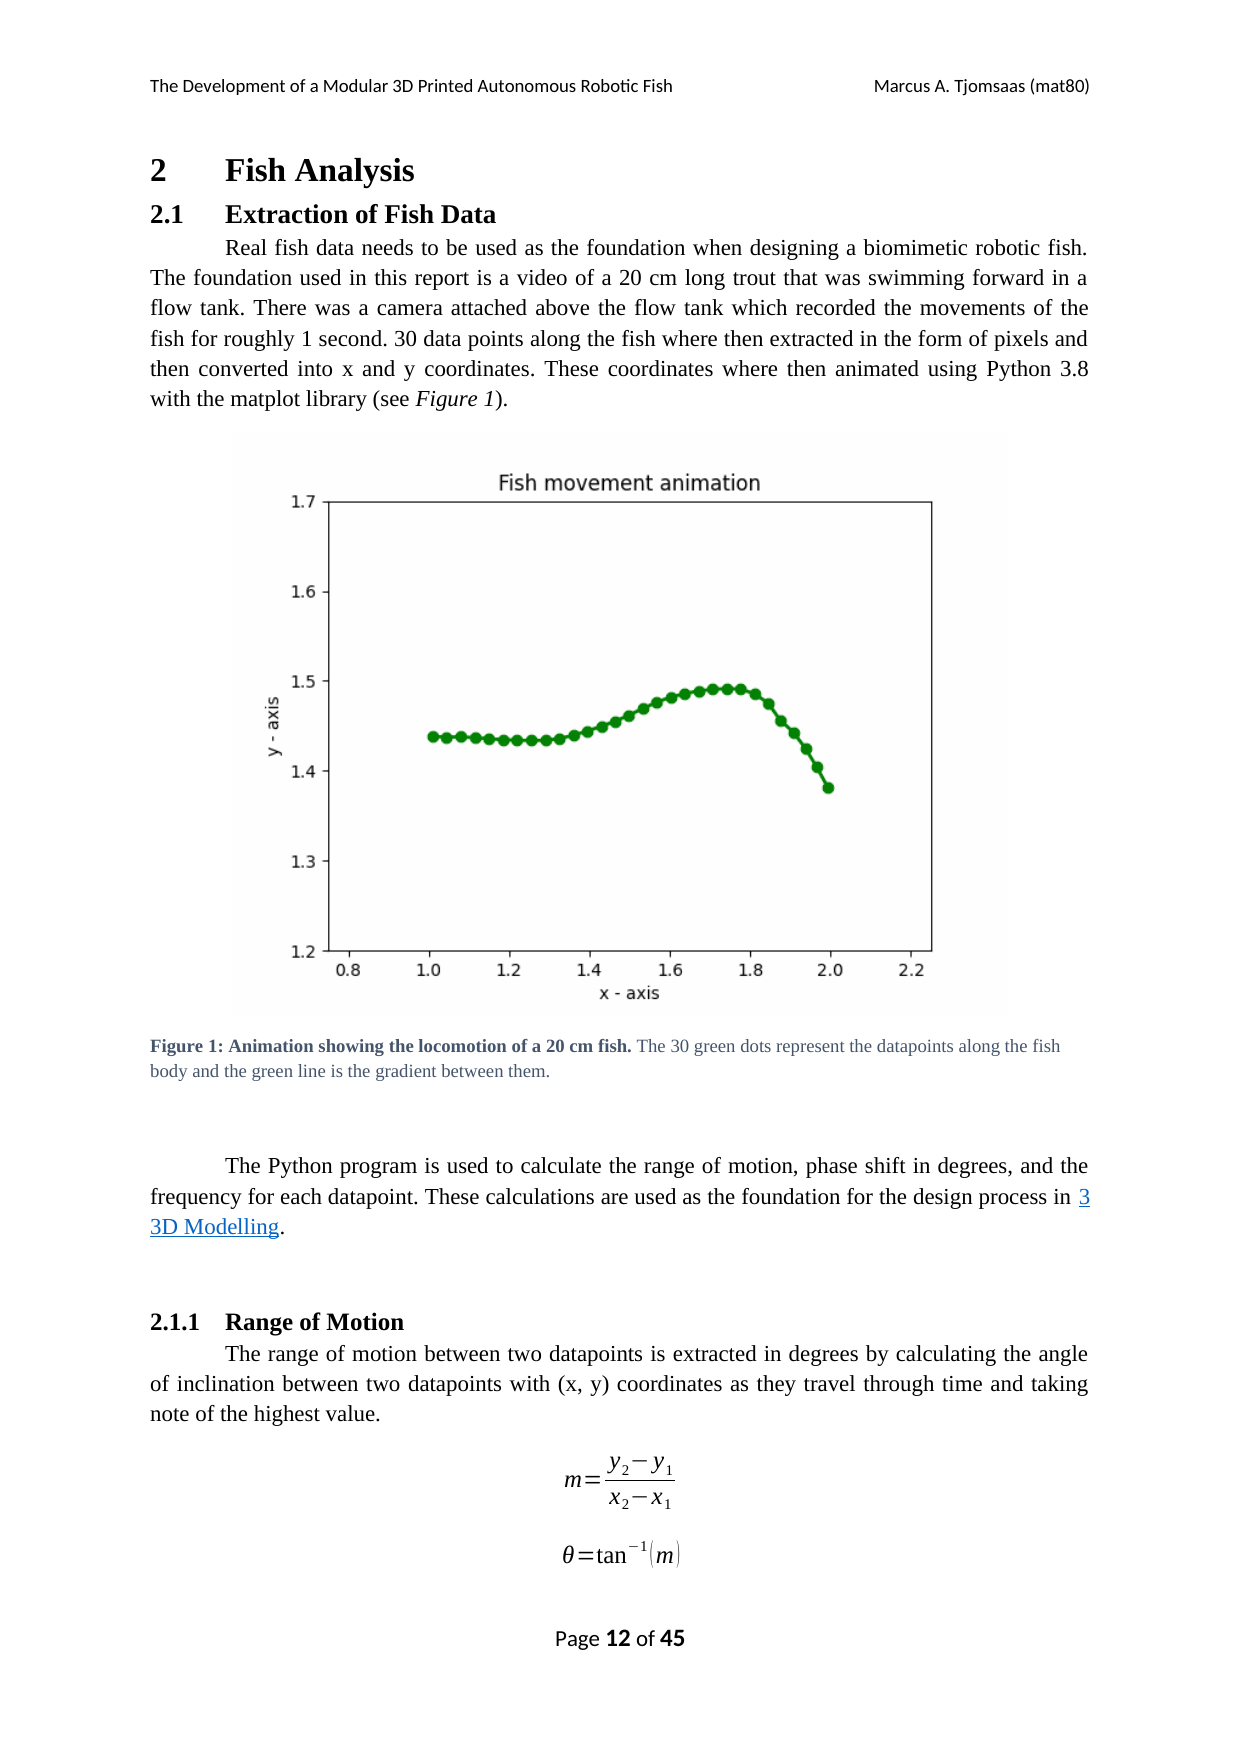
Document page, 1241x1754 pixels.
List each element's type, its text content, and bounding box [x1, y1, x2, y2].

subtitle 2.1.1 Range of Motion [150, 1307, 1090, 1335]
text The range of motion between two datapoints is extracted in degrees by calculating the angle of inclination between two datapoints with (x, y) coordinates as they travel through time and taking note of the highest value. [150, 1340, 1090, 1426]
text Real fish data needs to be used as the foundation when designing a biomimetic robotic fish. The foundation used in this report is a video of a 20 cm long trout that was swimming forward in a flow tank. There was a camera attached above the flow tank which recorded the movements of the fish for roughly 1 second. 30 data points along the fish where then extracted in the form of pixels and then converted into x and y coordinates. These coordinates where then animated using Python 3.8 with the matplot library (see Figure 1). [150, 234, 1090, 411]
text The Python program is used to calculate the range of motion, phase shift in degrees, and the frequency for each datapoint. These calculations are used as the foundation for the design process in 3 3D Modelling. [150, 1152, 1090, 1239]
picture [231, 431, 1009, 1015]
subtitle 2 Fish Analysis [150, 150, 1090, 188]
subtitle 2.1 Extraction of Fish Data [150, 198, 1090, 229]
text Figure 1: Animation showing the locomotion of a 20 cm fish. The 30 green dots represent the datapoints along the fish body and the green line is the gradient between them. [150, 1035, 1090, 1082]
